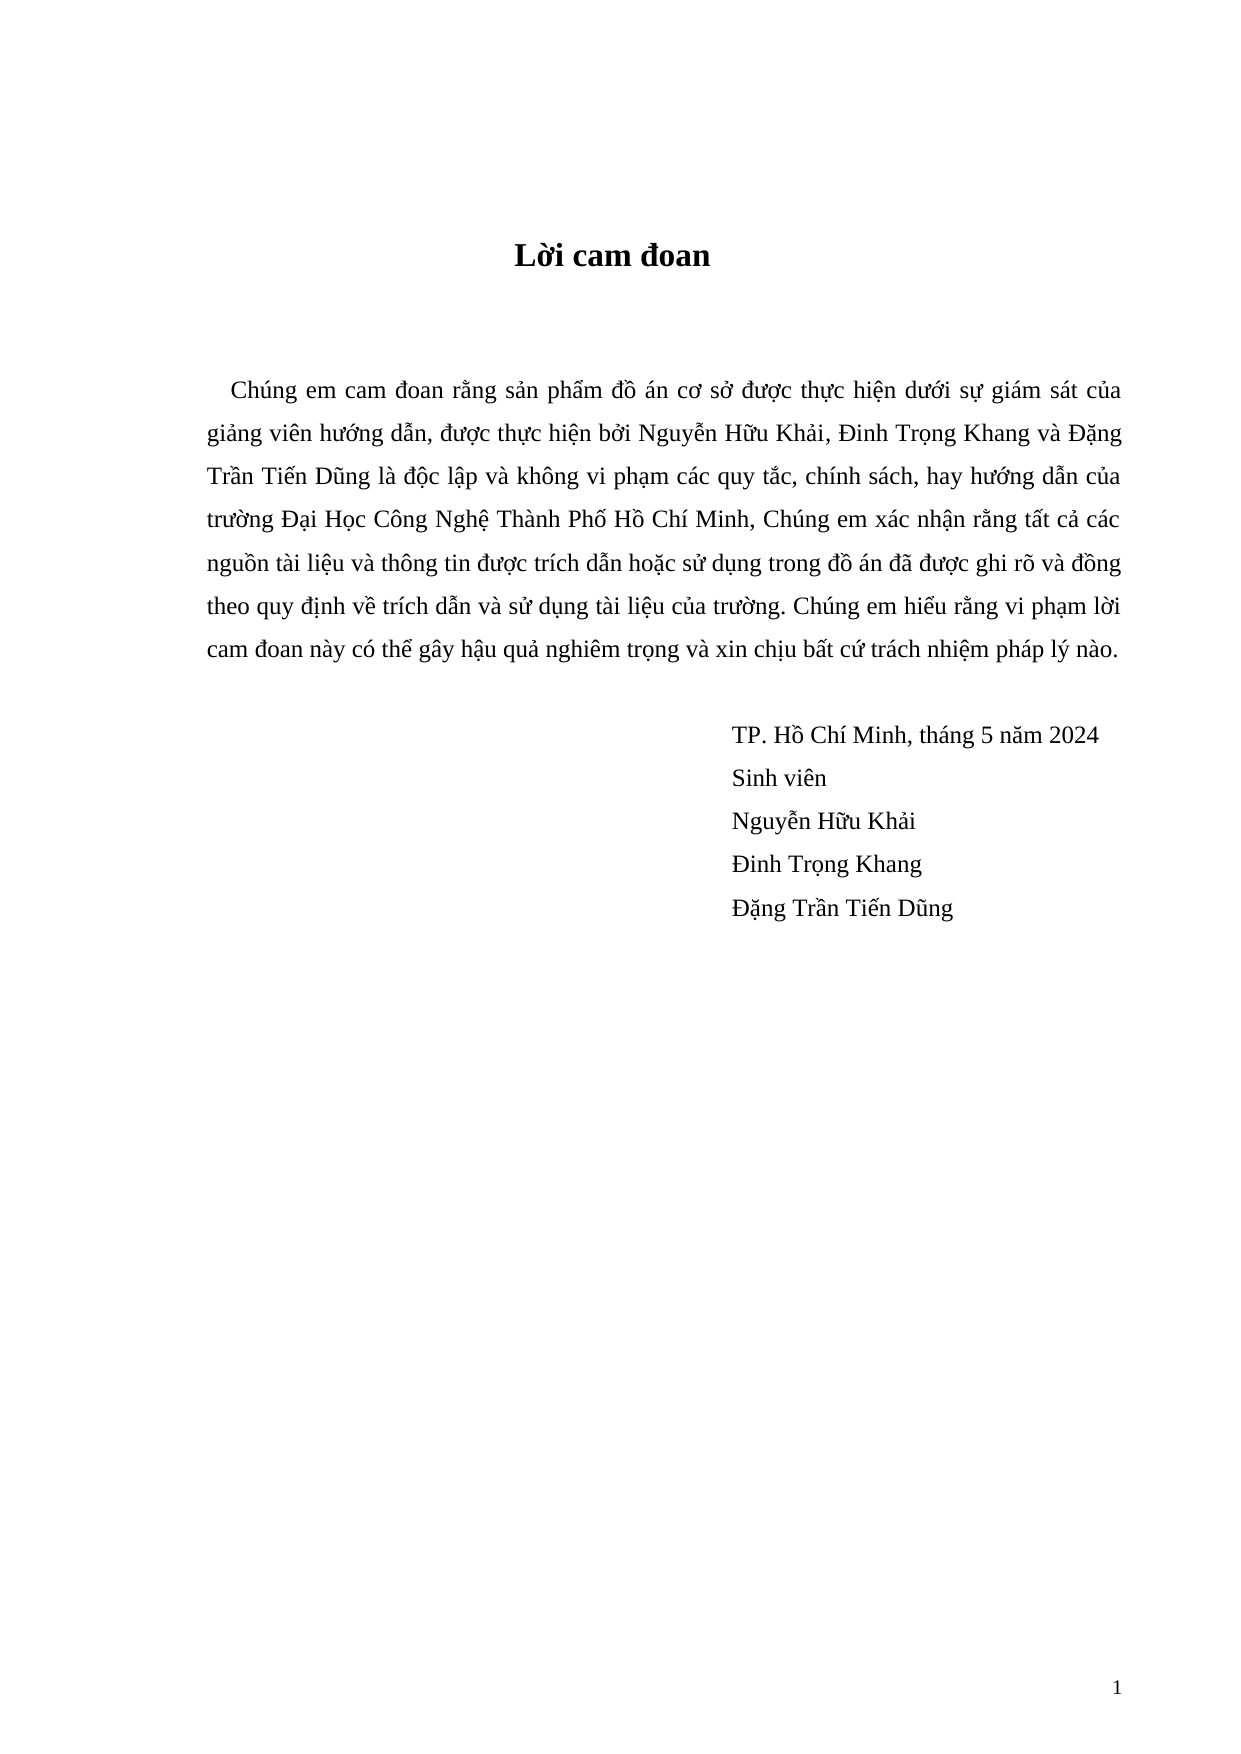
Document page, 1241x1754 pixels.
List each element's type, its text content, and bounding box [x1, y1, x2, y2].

text Đặng Trần Tiến Dũng [657, 893, 1122, 921]
text Chúng em cam đoan rằng sản phẩm đồ án cơ sở được thực hiện dưới sự giám sát của giảng viên hướng dẫn, được thực hiện bởi Nguyễn Hữu Khải, Đinh Trọng Khang và Đặng Trần Tiến Dũng là độc lập và không vi phạm các quy tắc, chính sách, hay hướng dẫn của trường Đại Học Công Nghệ Thành Phố Hồ Chí Minh, Chúng em xác nhận rằng tất cả các nguồn tài liệu và thông tin được trích dẫn hoặc sử dụng trong đồ án đã được ghi rõ và đồng theo quy định về trích dẫn và sử dụng tài liệu của trường. Chúng em hiểu rằng vi phạm lời cam đoan này có thể gây hậu quả nghiêm trọng và xin chịu bất cứ trách nhiệm pháp lý nào. [207, 375, 1122, 663]
text TP. Hồ Chí Minh, tháng 5 năm 2024 Sinh viên Nguyễn Hữu Khải Đinh Trọng Khang [732, 677, 1122, 878]
subtitle Lời cam đoan [490, 235, 1122, 273]
